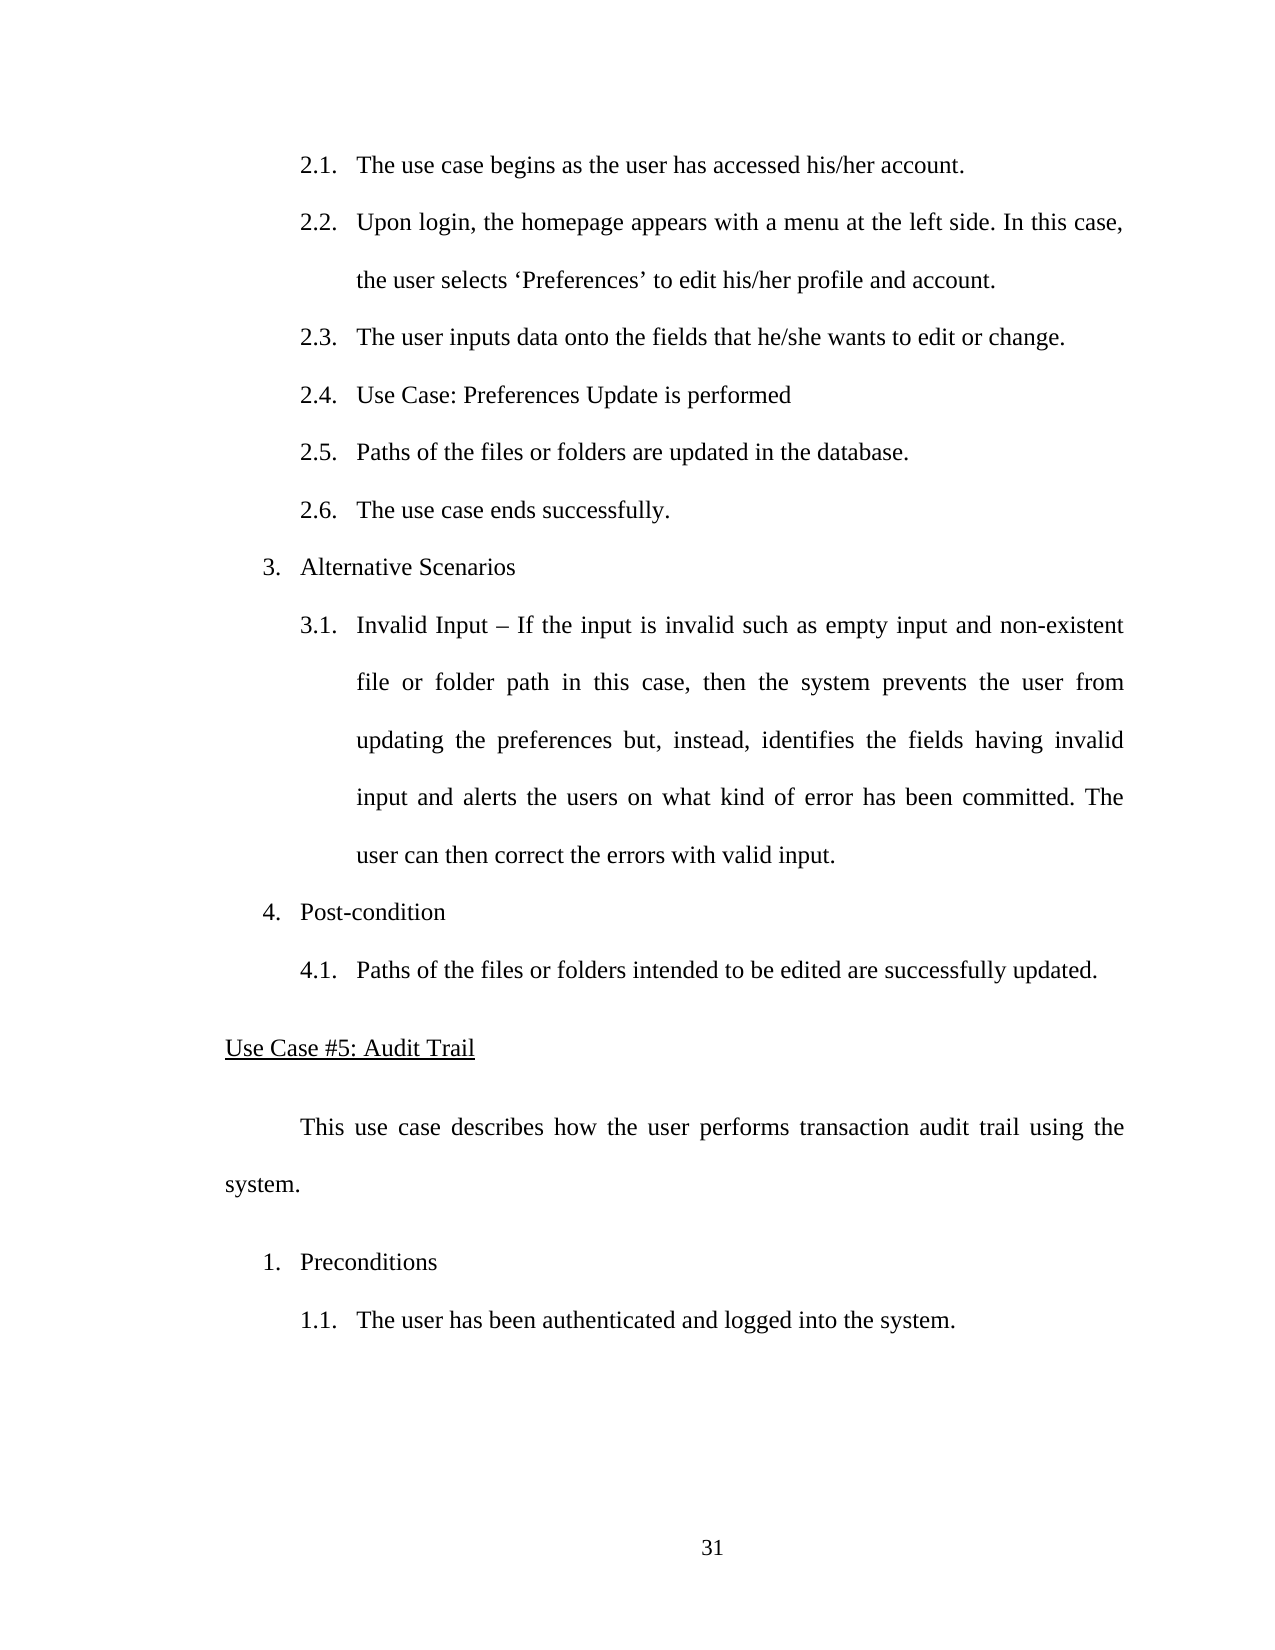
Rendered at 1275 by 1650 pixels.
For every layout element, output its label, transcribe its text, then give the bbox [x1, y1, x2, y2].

list The user inputs data onto the fields that he/she wants to edit or change. [300, 322, 1125, 351]
list The user has been authenticated and logged into the system. [300, 1305, 1125, 1334]
list Post-condition [262, 897, 1125, 926]
list Upon login, the homepage appears with a menu at the left side. In this case, the user selects ‘Preferences’ to edit his/her profile and account. [300, 207, 1125, 294]
list Alternative Scenarios [262, 552, 1125, 581]
text Use Case #5: Audit Trail [225, 1033, 1125, 1062]
list Use Case: Preferences Update is performed [300, 380, 1125, 409]
list The use case ends successfully. [300, 495, 1125, 524]
list Paths of the files or folders intended to be edited are successfully updated. [300, 955, 1125, 984]
list Preconditions [262, 1247, 1125, 1276]
text This use case describes how the user performs transaction audit trail using the system. [225, 1112, 1125, 1198]
list Paths of the files or folders are updated in the database. [300, 437, 1125, 466]
list Invalid Input – If the input is invalid such as empty input and non-existent file or folder path in this case, then the system prevents the user from updating the preferences but, instead, identifies the fields having invalid input and alerts the users on what kind of error has been committed. The user can then correct the errors with valid input. [300, 610, 1125, 869]
list The use case begins as the user has accessed his/her account. [300, 150, 1125, 179]
